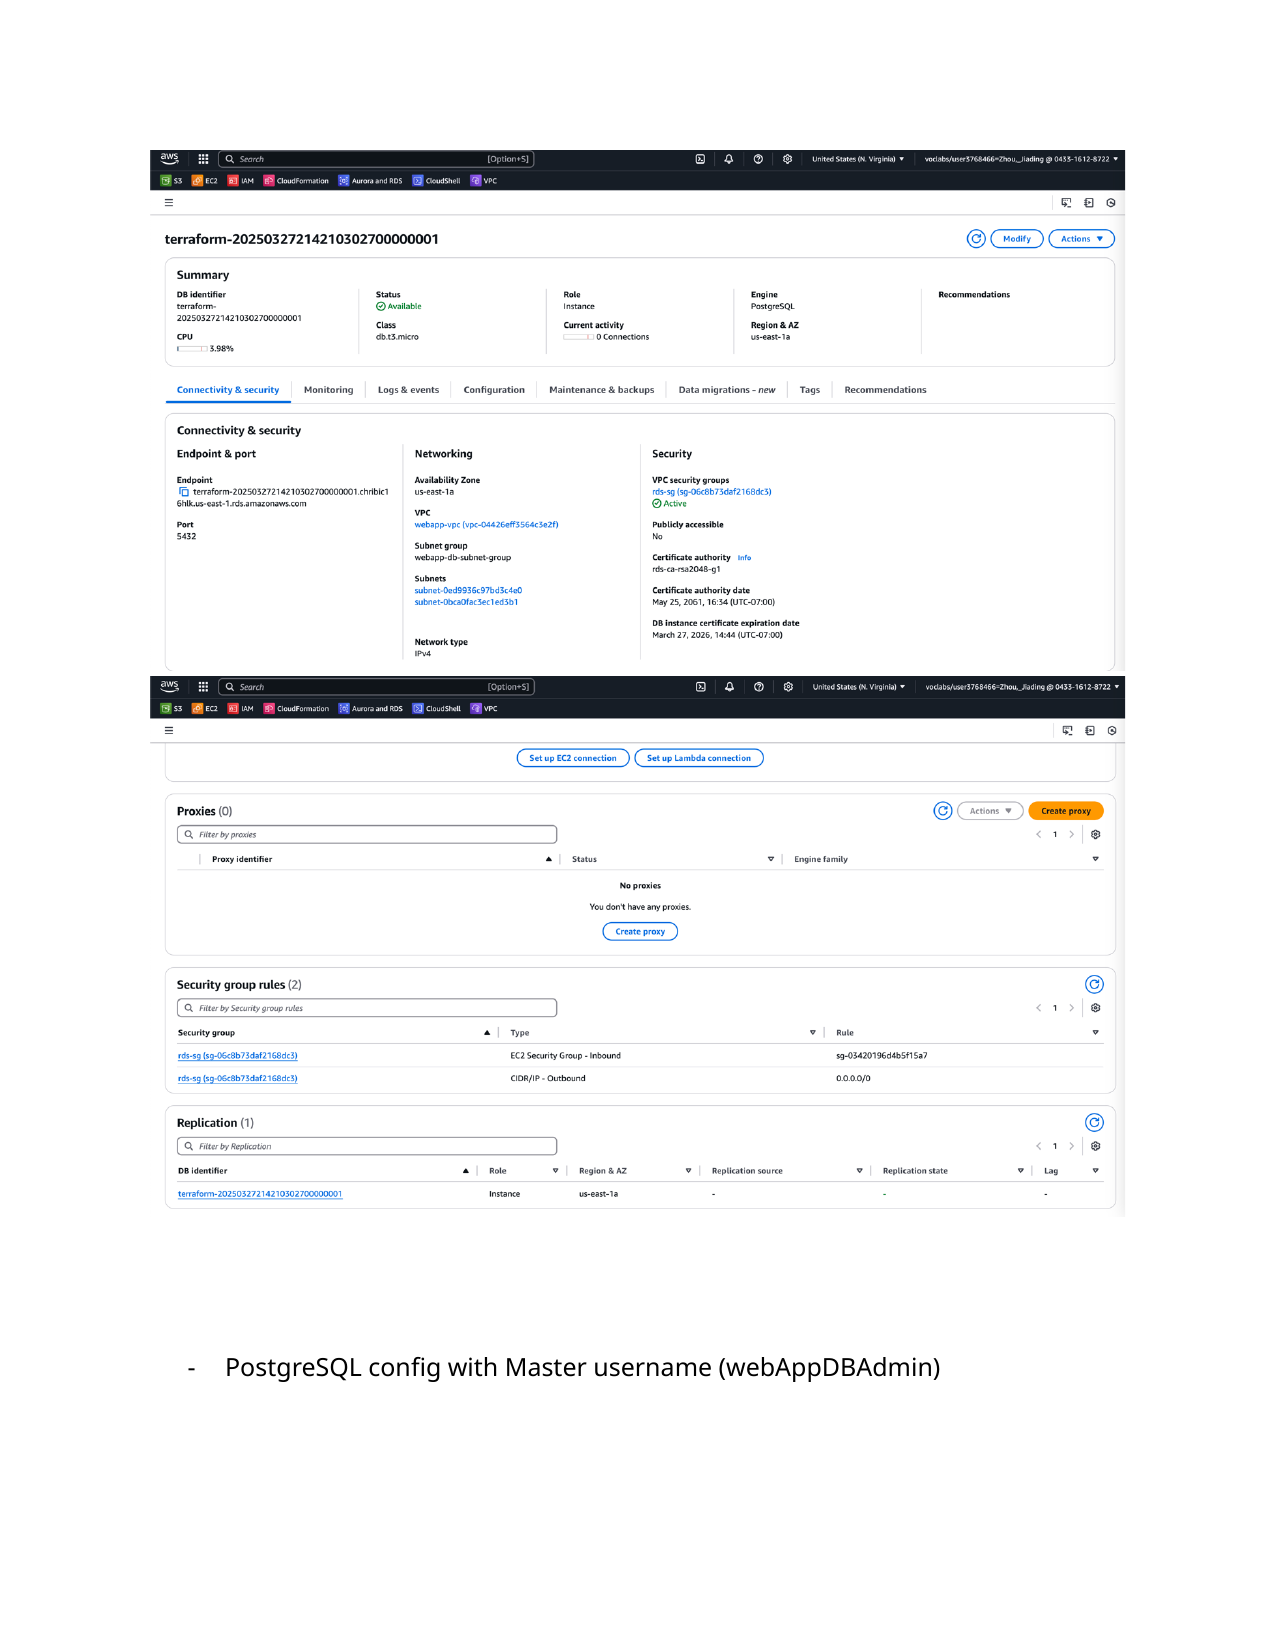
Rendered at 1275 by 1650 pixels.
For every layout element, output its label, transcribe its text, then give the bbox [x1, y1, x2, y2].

list PostgreSQL config with Master username (webAppDBAdmin) [187, 1350, 1125, 1384]
picture [150, 676, 1125, 1217]
picture [150, 150, 1125, 671]
